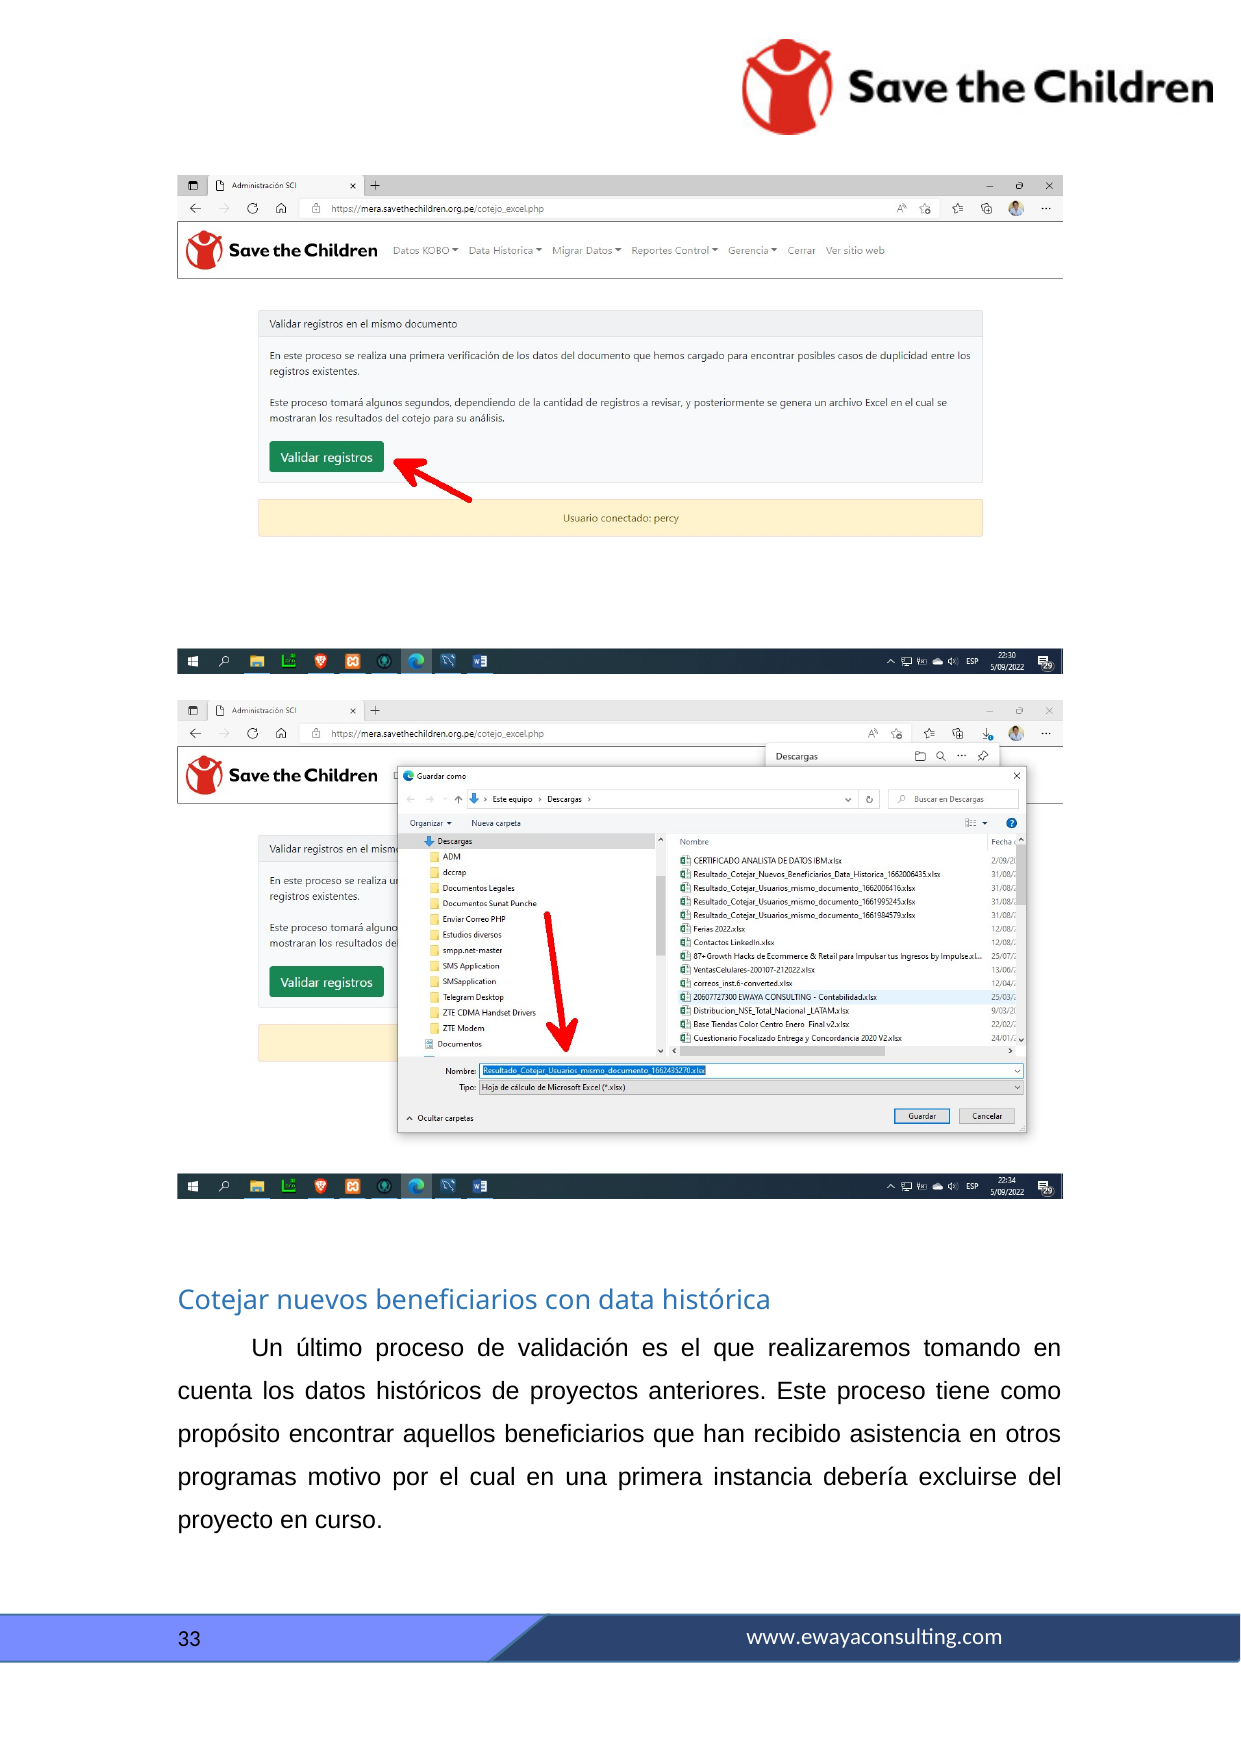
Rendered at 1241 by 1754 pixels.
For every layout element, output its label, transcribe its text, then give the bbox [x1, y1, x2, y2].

picture [742, 39, 1213, 135]
picture [177, 700, 1063, 1199]
text Un último proceso de validación es el que realizaremos tomando en cuenta los datos históricos de proyectos anteriores. Este proceso tiene como propósito encontrar aquellos beneficiarios que han recibido asistencia en otros programas motivo por el cual en una primera instancia debería excluirse del proyecto en curso. [177, 1332, 1063, 1534]
subtitle Cotejar nuevos beneficiarios con data histórica [177, 1280, 1063, 1317]
picture [177, 175, 1063, 674]
